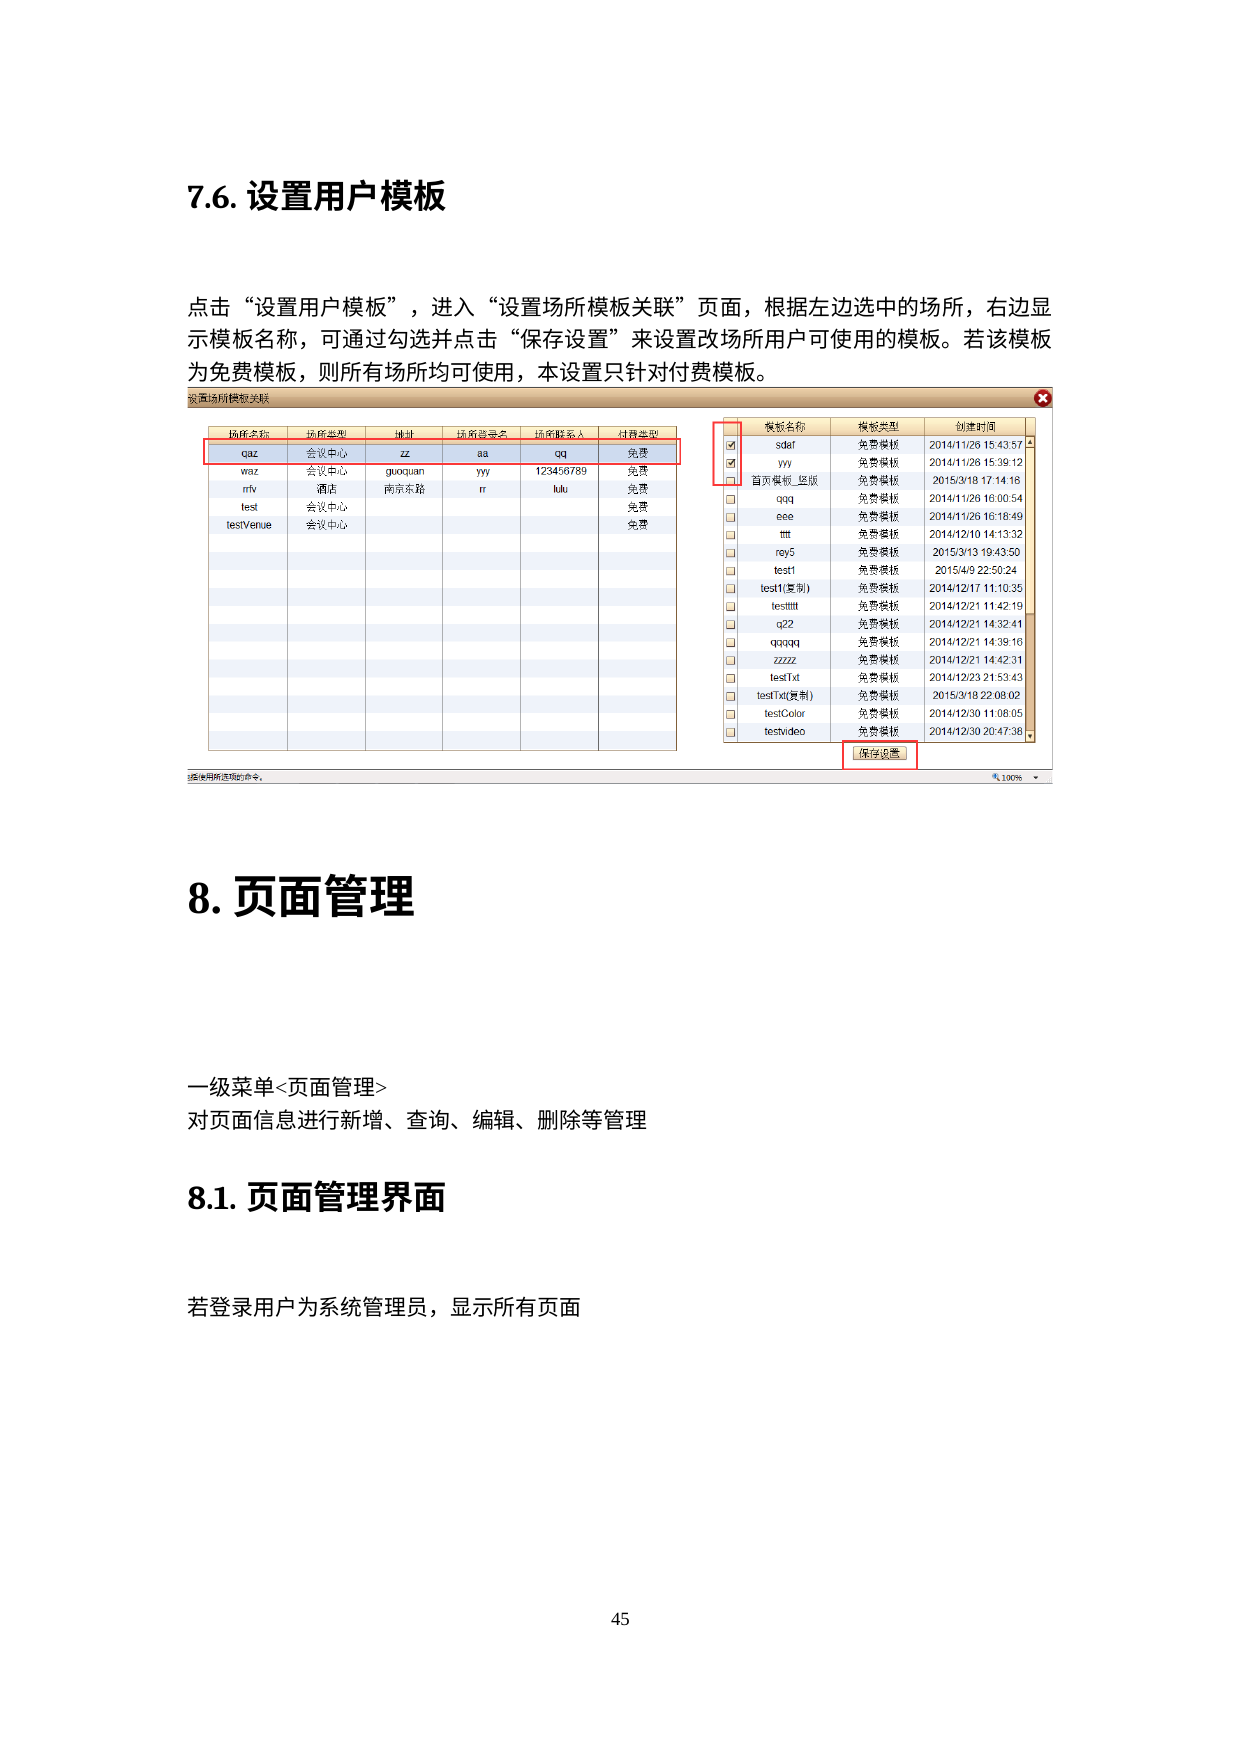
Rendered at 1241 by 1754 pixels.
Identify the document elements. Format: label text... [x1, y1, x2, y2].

text 对页面信息进行新增、查询、编辑、删除等管理 [187, 1102, 1053, 1135]
text 一级菜单<页面管理> [187, 1070, 1053, 1102]
subtitle 页面管理 [187, 844, 1053, 942]
text 点击“设置用户模板”，进入“设置场所模板关联”页面，根据左边选中的场所，右边显示模板名称，可通过勾选并点击“保存设置”来设置改场所用户可使用的模板。若该模板为免费模板，则所有场所均可使用，本设置只针对付费模板。 [187, 289, 1053, 386]
subtitle 页面管理界面 [187, 1162, 1053, 1227]
subtitle 设置用户模板 [187, 162, 1053, 227]
picture [187, 386, 1053, 784]
text 若登录用户为系统管理员，显示所有页面 [187, 1289, 1053, 1322]
